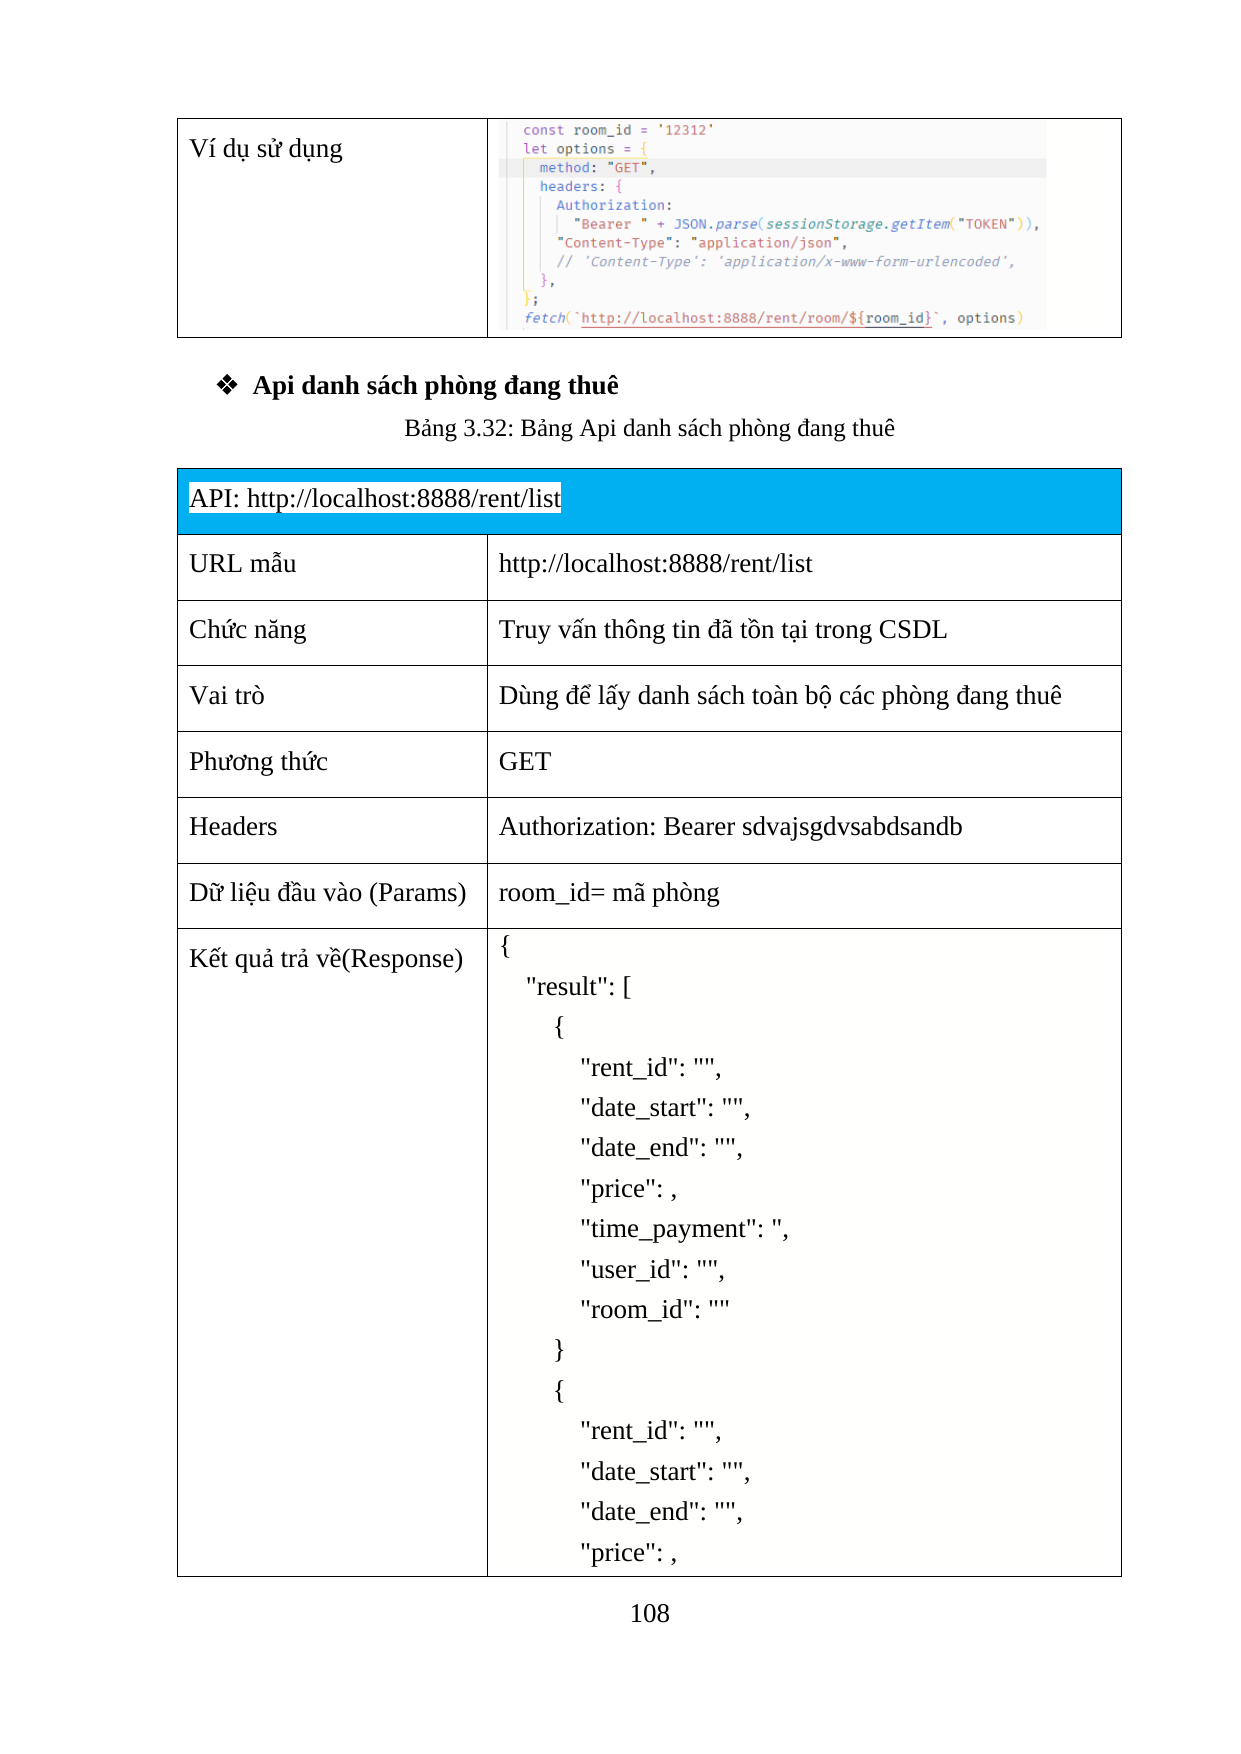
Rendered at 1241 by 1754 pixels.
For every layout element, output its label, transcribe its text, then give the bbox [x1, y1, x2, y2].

table_header API: http://localhost:8888/rent/list [178, 469, 1121, 534]
table_cell http://localhost:8888/rent/list [488, 535, 1121, 600]
picture [498, 119, 1047, 330]
text Bảng 3.32: Bảng Api danh sách phòng đang thuê [177, 413, 1122, 441]
table_cell Chức năng [178, 601, 487, 665]
table_cell Headers [178, 798, 487, 863]
table_cell URL mẫu [178, 535, 487, 600]
table_cell Dùng để lấy danh sách toàn bộ các phòng đang thuê [488, 666, 1121, 731]
list Api danh sách phòng đang thuê [215, 369, 1122, 400]
table_cell Ví dụ sử dụng [178, 119, 487, 337]
table_cell [488, 119, 1121, 337]
table_cell Truy vấn thông tin đã tồn tại trong CSDL [488, 601, 1121, 665]
table_cell Phương thức [178, 732, 487, 797]
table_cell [488, 929, 1121, 1576]
table_cell Vai trò [178, 666, 487, 731]
table_cell Dữ liệu đầu vào (Params) [178, 864, 487, 928]
table_cell GET [488, 732, 1121, 797]
table_cell room_id= mã phòng [488, 864, 1121, 928]
table_cell Authorization: Bearer sdvajsgdvsabdsandb [488, 798, 1121, 863]
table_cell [178, 929, 487, 1576]
